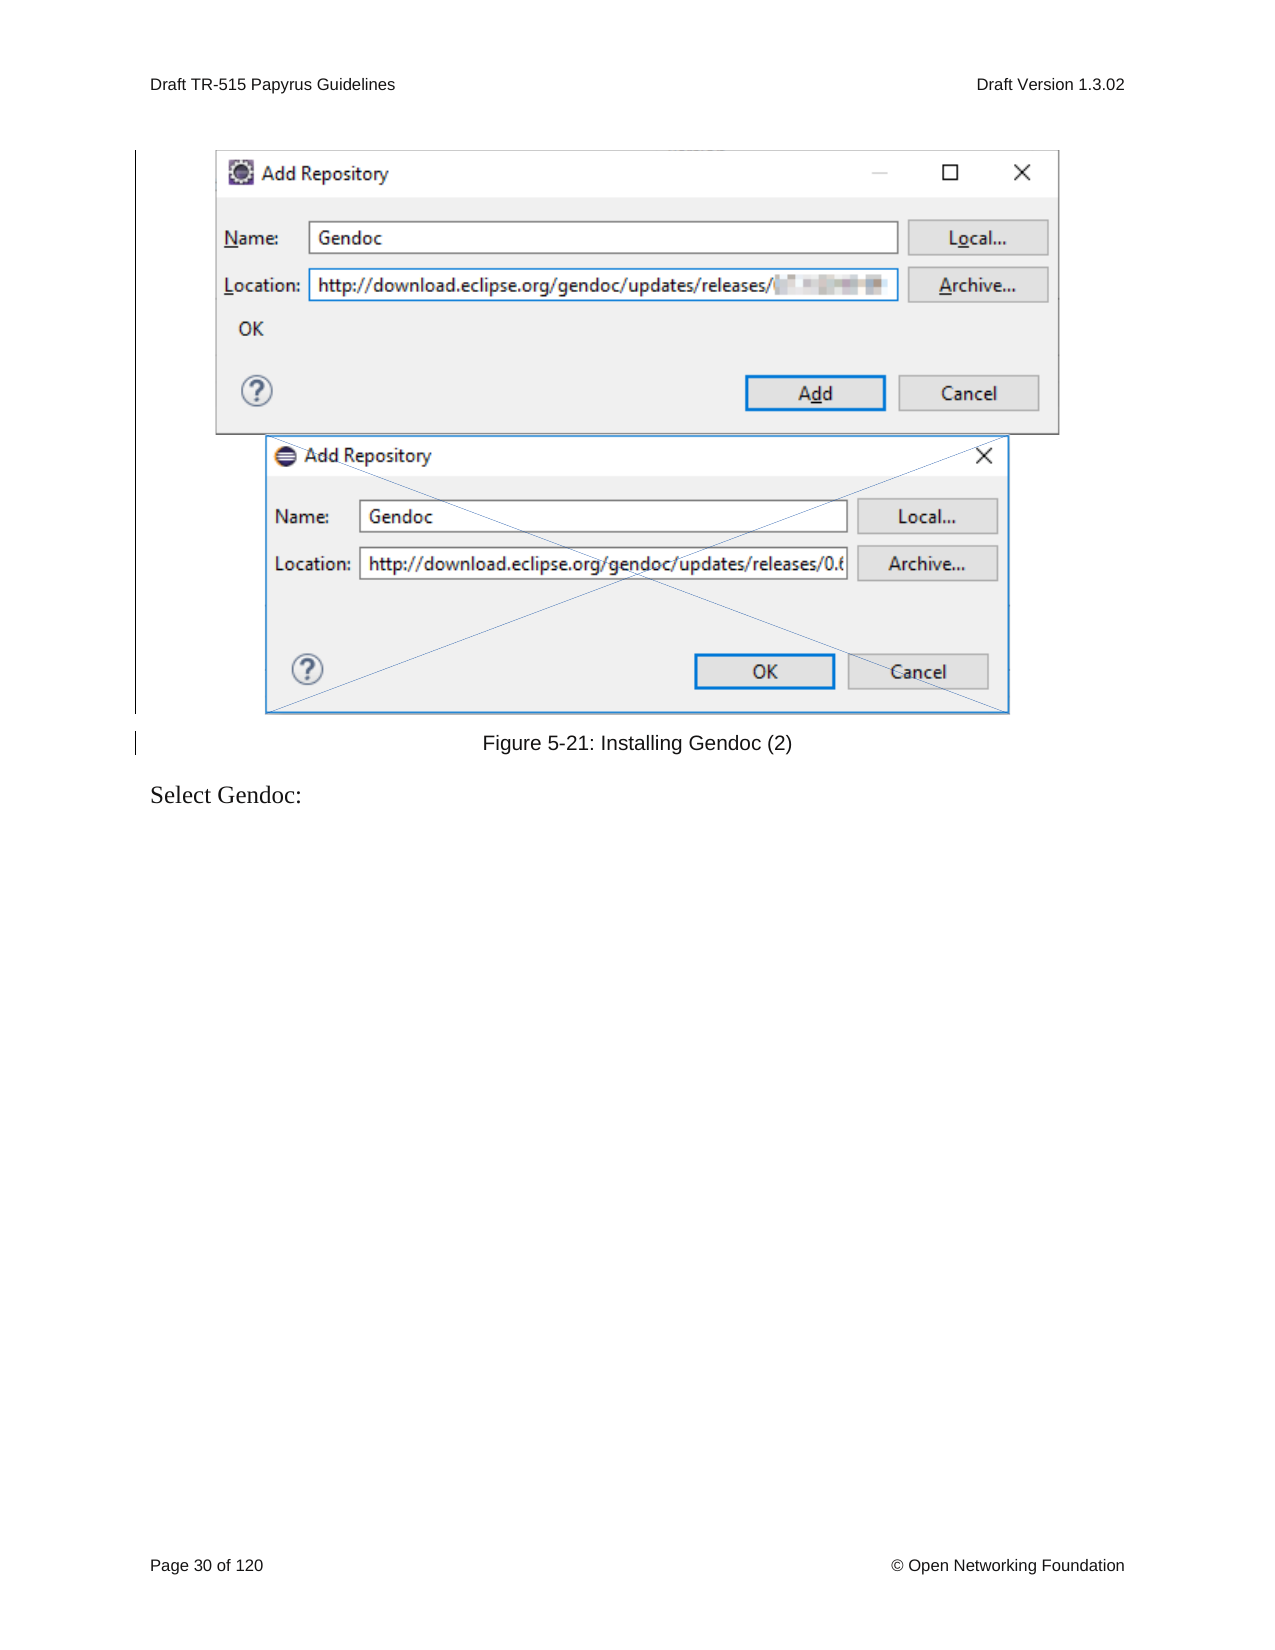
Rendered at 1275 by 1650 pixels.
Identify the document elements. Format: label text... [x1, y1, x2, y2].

text Select Gendoc: [150, 780, 1125, 808]
picture [266, 575, 1009, 715]
picture [215, 150, 1060, 713]
